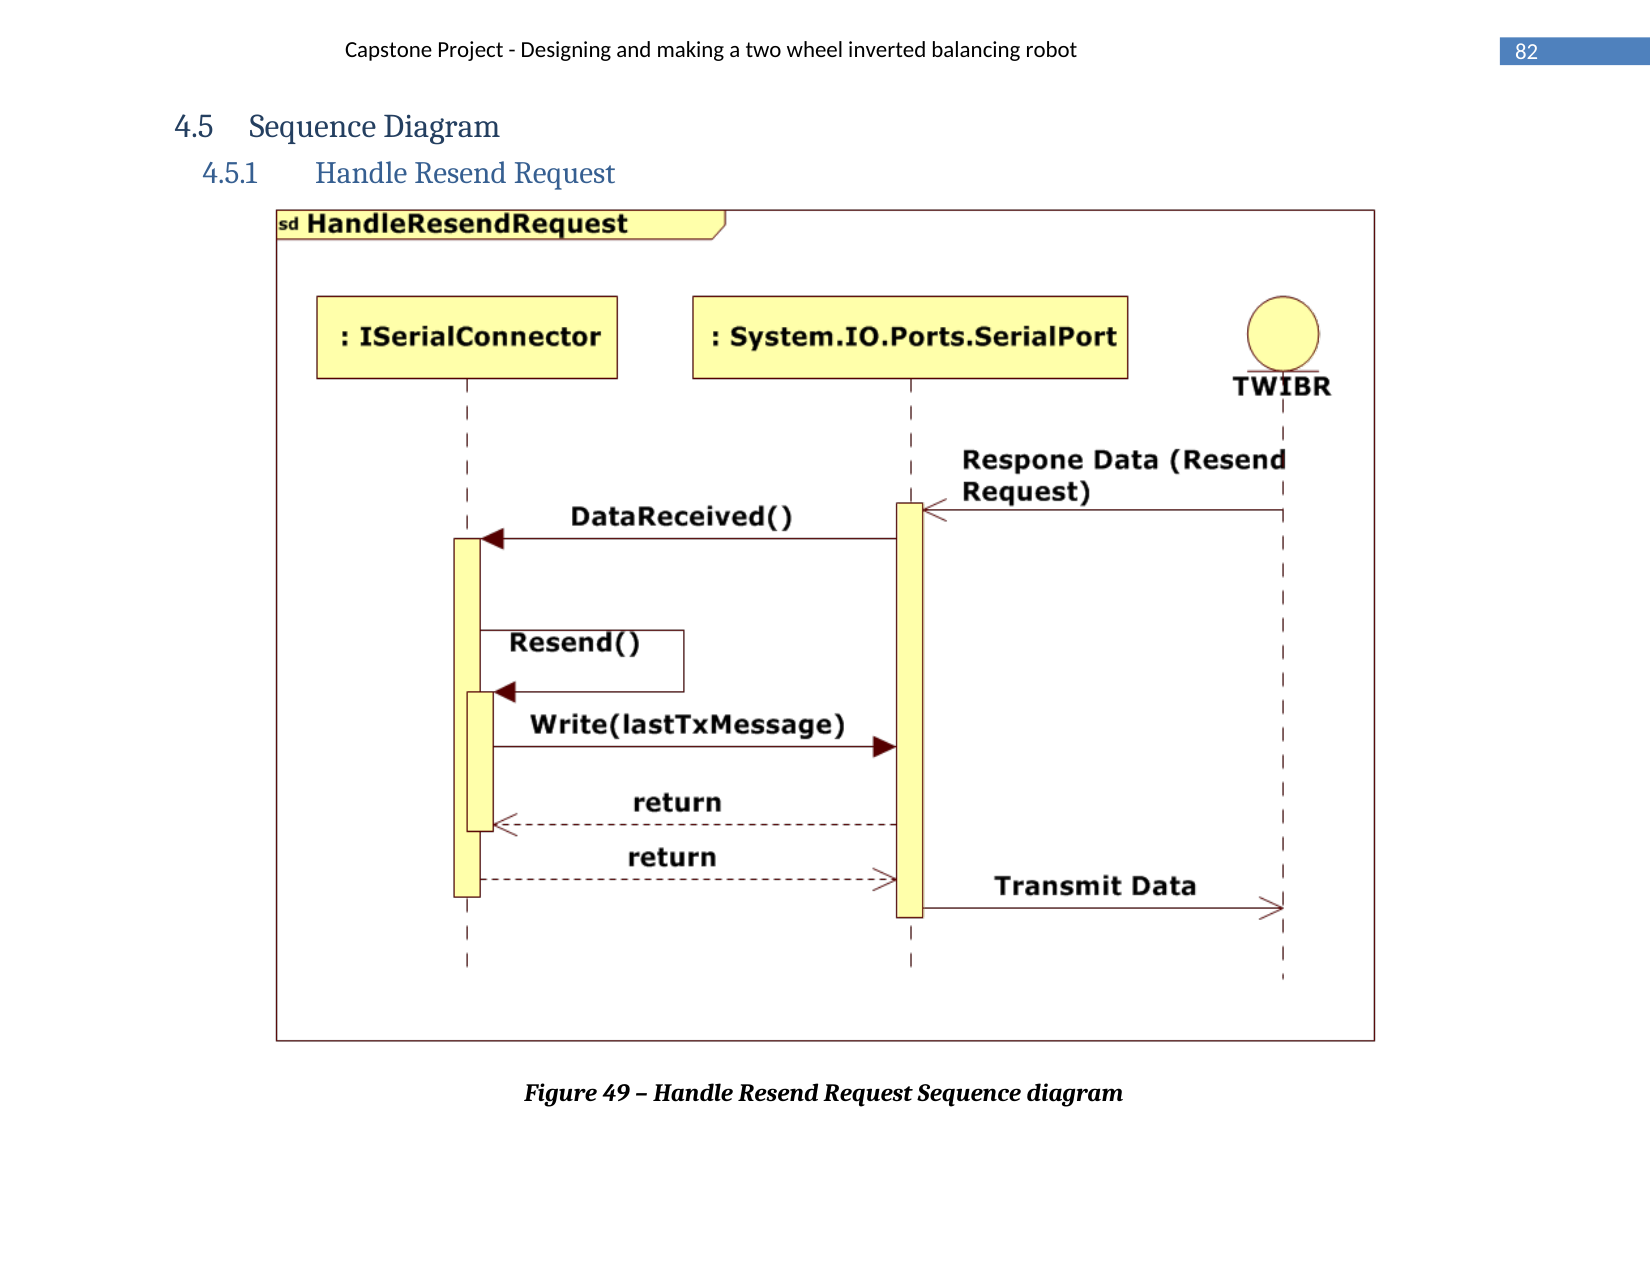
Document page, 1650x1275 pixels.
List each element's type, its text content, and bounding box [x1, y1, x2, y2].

subtitle Handle Resend Request [202, 155, 1532, 191]
text Figure 49 – Handle Resend Request Sequence diagram [118, 1079, 1532, 1107]
subtitle Sequence Diagram [174, 107, 1532, 146]
picture [263, 196, 1387, 1054]
